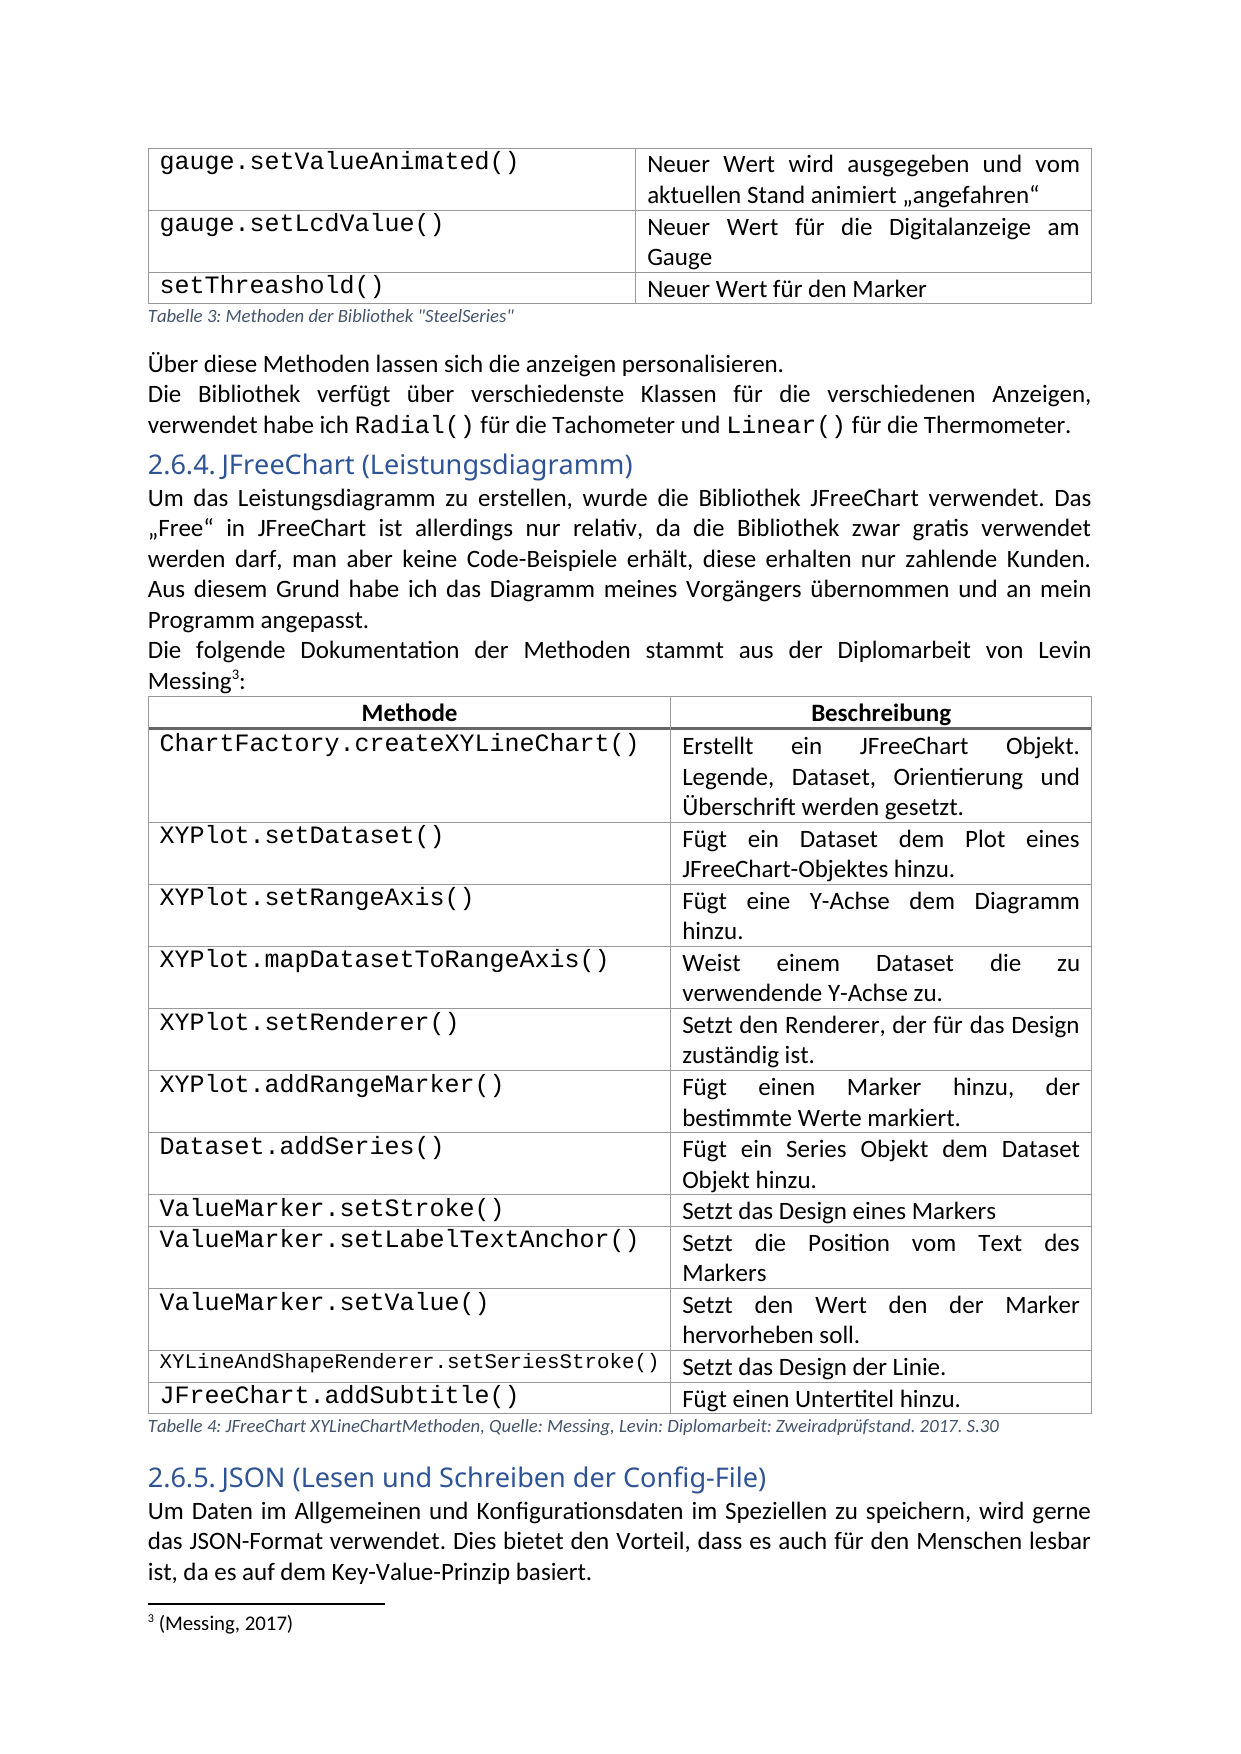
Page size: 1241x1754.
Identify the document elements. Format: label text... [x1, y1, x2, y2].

subtitle JSON (Lesen und Schreiben der Config-File) [148, 1458, 1093, 1495]
table_cell Dataset.addSeries() [149, 1133, 670, 1194]
table_cell setThreashold() [149, 273, 635, 303]
table_cell Setzt den Wert den der Marker hervorheben soll. [671, 1289, 1091, 1350]
table_cell gauge.setLcdValue() [149, 211, 635, 272]
text Um das Leistungsdiagramm zu erstellen, wurde die Bibliothek JFreeChart verwendet. Das „Free“ in JFreeChart ist allerdings nur relativ, da die Bibliothek zwar gratis verwendet werden darf, man aber keine Code-Beispiele erhält, diese erhalten nur zahlende Kunden. Aus diesem Grund habe ich das Diagramm meines Vorgängers übernommen und an mein Programm angepasst. [148, 482, 1093, 634]
table_cell Fügt einen Marker hinzu, der bestimmte Werte markiert. [671, 1071, 1091, 1132]
text Die folgende Dokumentation der Methoden stammt aus der Diplomarbeit von Levin Messing: [148, 634, 1093, 696]
text Die Bibliothek verfügt über verschiedenste Klassen für die verschiedenen Anzeigen, verwendet habe ich Radial() für die Tachometer und Linear() für die Thermometer. [148, 379, 1093, 441]
text Über diese Methoden lassen sich die anzeigen personalisieren. [148, 348, 1093, 379]
table_cell JFreeChart.addSubtitle() [149, 1383, 670, 1413]
table_cell Setzt das Design der Linie. [671, 1351, 1091, 1382]
table_cell XYPlot.setRangeAxis() [149, 885, 670, 946]
table_cell Neuer Wert für die Digitalanzeige am Gauge [636, 211, 1091, 272]
table_cell ChartFactory.createXYLineChart() [149, 730, 670, 822]
table_cell Setzt das Design eines Markers [671, 1195, 1091, 1226]
table_cell XYPlot.setDataset() [149, 823, 670, 884]
table_header Methode [149, 697, 670, 727]
table_cell XYPlot.mapDatasetToRangeAxis() [149, 947, 670, 1008]
table_cell Setzt die Position vom Text des Markers [671, 1227, 1091, 1288]
table_cell Neuer Wert für den Marker [636, 273, 1091, 303]
table_cell ValueMarker.setValue() [149, 1289, 670, 1350]
table_cell ValueMarker.setLabelTextAnchor() [149, 1227, 670, 1288]
table_cell Fügt ein Dataset dem Plot eines JFreeChart-Objektes hinzu. [671, 823, 1091, 884]
table_cell Setzt den Renderer, der für das Design zuständig ist. [671, 1009, 1091, 1070]
table_cell Fügt ein Series Objekt dem Dataset Objekt hinzu. [671, 1133, 1091, 1194]
table_cell gauge.setValueAnimated() [149, 149, 635, 210]
table_cell XYPlot.addRangeMarker() [149, 1071, 670, 1132]
table_cell ValueMarker.setStroke() [149, 1195, 670, 1226]
text Um Daten im Allgemeinen und Konfigurationsdaten im Speziellen zu speichern, wird gerne das JSON-Format verwendet. Dies bietet den Vorteil, dass es auch für den Menschen lesbar ist, da es auf dem Key-Value-Prinzip basiert. [148, 1495, 1093, 1586]
table_header Beschreibung [671, 697, 1091, 727]
subtitle JFreeChart (Leistungsdiagramm) [148, 445, 1093, 482]
table_cell XYLineAndShapeRenderer.setSeriesStroke() [149, 1351, 670, 1382]
table_cell XYPlot.setRenderer() [149, 1009, 670, 1070]
table_cell Erstellt ein JFreeChart Objekt. Legende, Dataset, Orientierung und Überschrift werden gesetzt. [671, 730, 1091, 822]
table_cell Weist einem Dataset die zu verwendende Y-Achse zu. [671, 947, 1091, 1008]
table_cell Fügt einen Untertitel hinzu. [671, 1383, 1091, 1413]
table_cell Neuer Wert wird ausgegeben und vom aktuellen Stand animiert „angefahren“ [636, 149, 1091, 210]
table_cell Fügt eine Y-Achse dem Diagramm hinzu. [671, 885, 1091, 946]
